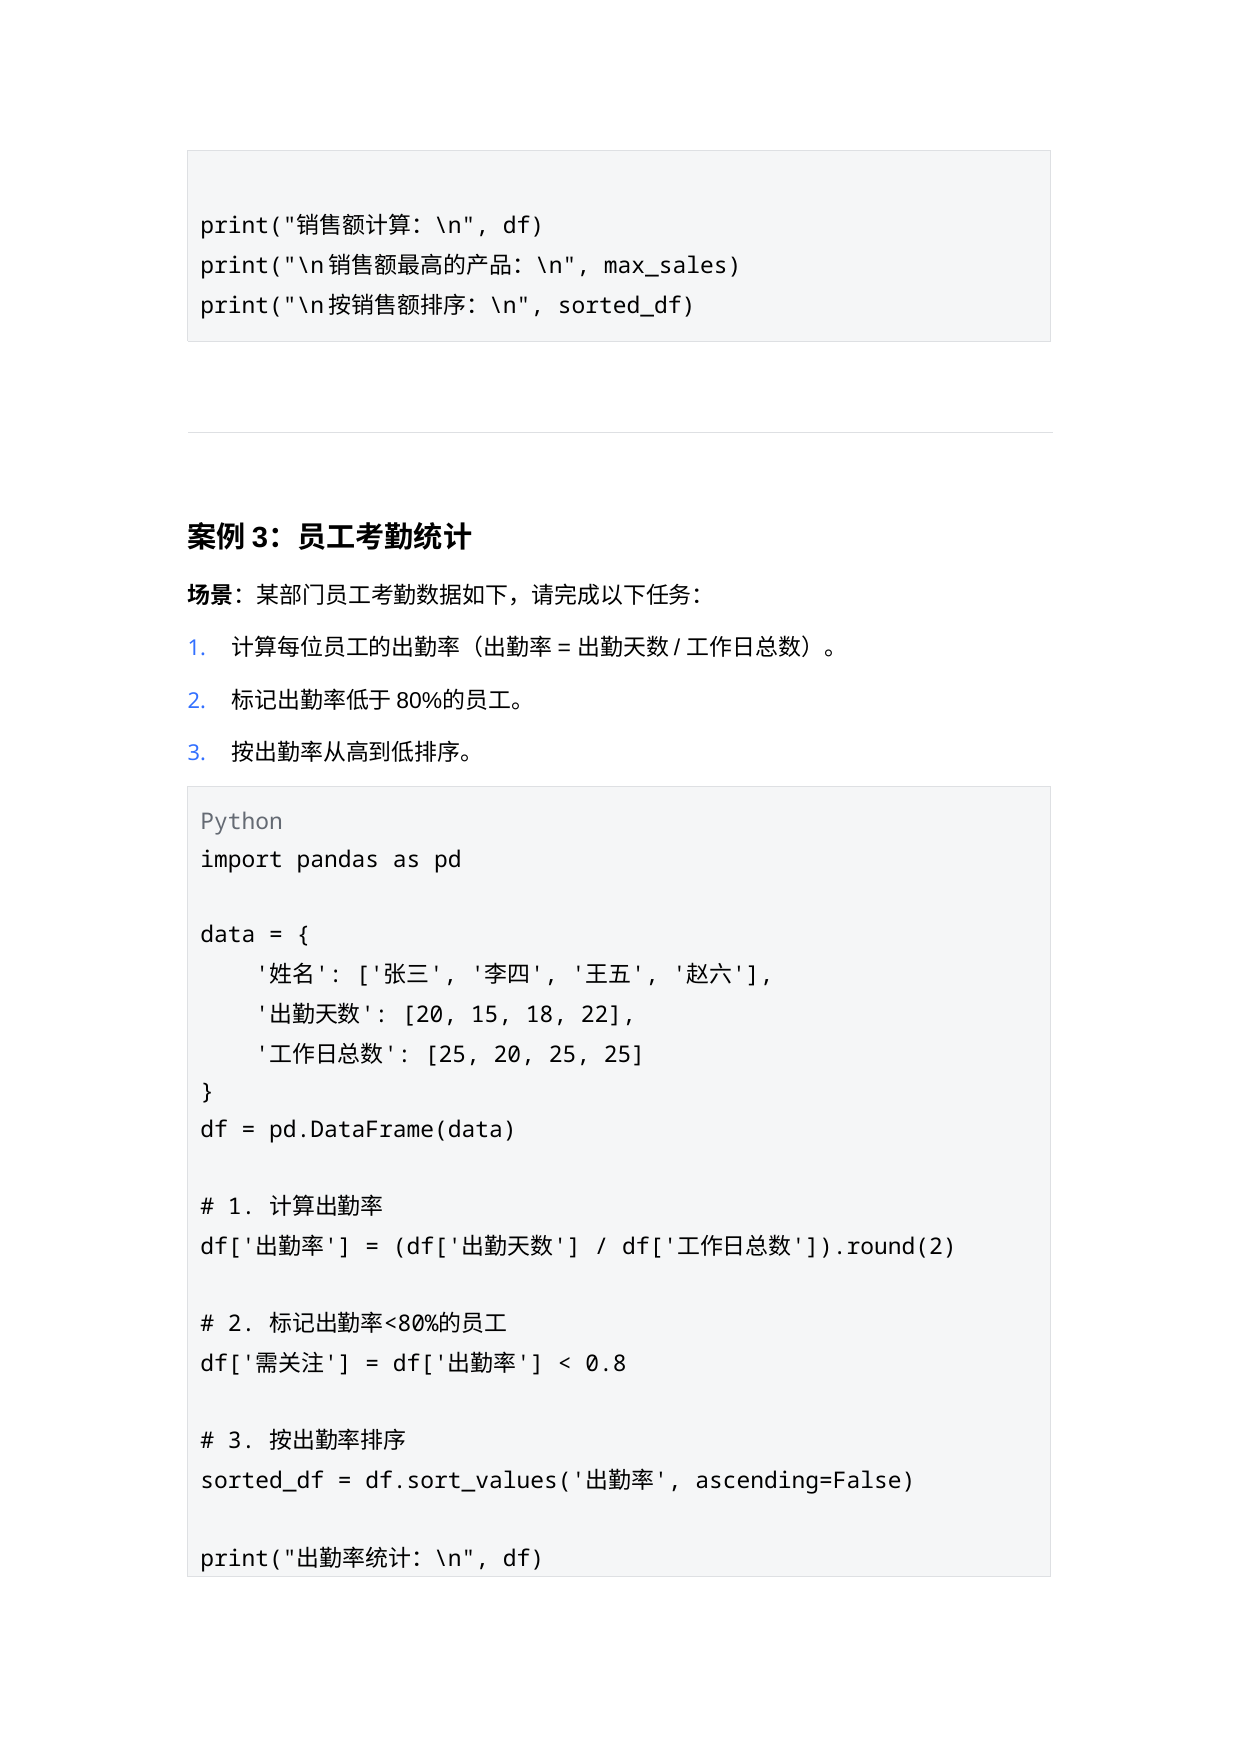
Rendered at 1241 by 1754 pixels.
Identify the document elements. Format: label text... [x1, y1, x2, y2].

text 场景：某部门员工考勤数据如下，请完成以下任务： [187, 577, 1053, 610]
list 按出勤率从高到低排序。 [187, 734, 1053, 767]
text 案例3：员工考勤统计 [187, 514, 1053, 556]
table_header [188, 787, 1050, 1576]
list 计算每位员工的出勤率（出勤率 = 出勤天数 / 工作日总数）。 [187, 629, 1053, 662]
list 标记出勤率低于80%的员工。 [187, 681, 1053, 715]
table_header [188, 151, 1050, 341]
